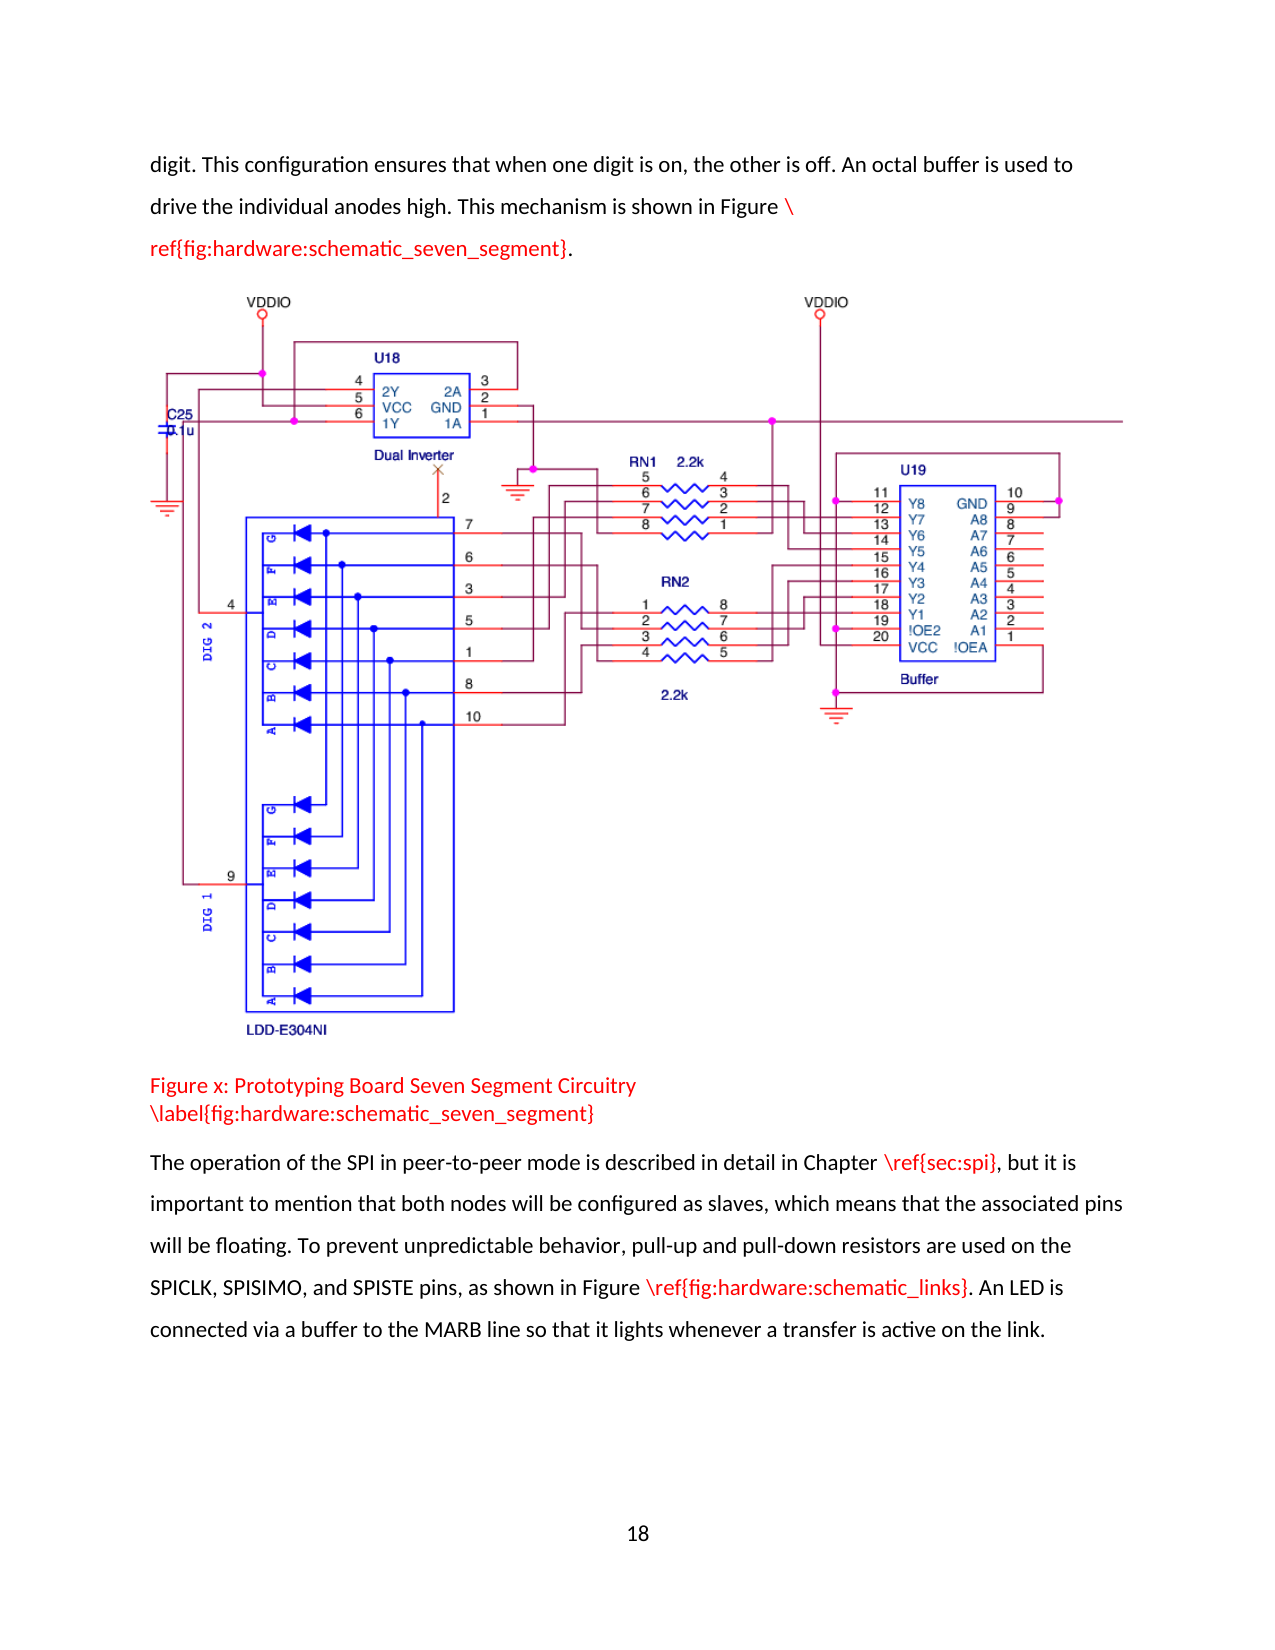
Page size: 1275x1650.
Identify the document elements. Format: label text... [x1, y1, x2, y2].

picture [150, 296, 1124, 1036]
text The operation of the SPI in peer-to-peer mode is described in detail in Chapter \ref{sec:spi}, but it is important to mention that both nodes will be configured as slaves, which means that the associated pins will be floating. To prevent unpredictable behavior, pull-up and pull-down resistors are used on the SPICLK, SPISIMO, and SPISTE pins, as shown in Figure \ref{fig:hardware:schematic_links}. An LED is connected via a buffer to the MARB line so that it lights whenever a transfer is active on the link. [150, 1148, 1125, 1343]
text Figure x: Prototyping Board Seven Segment Circuitry \label{fig:hardware:schematic_seven_segment} [150, 1071, 1125, 1127]
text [150, 150, 1125, 262]
